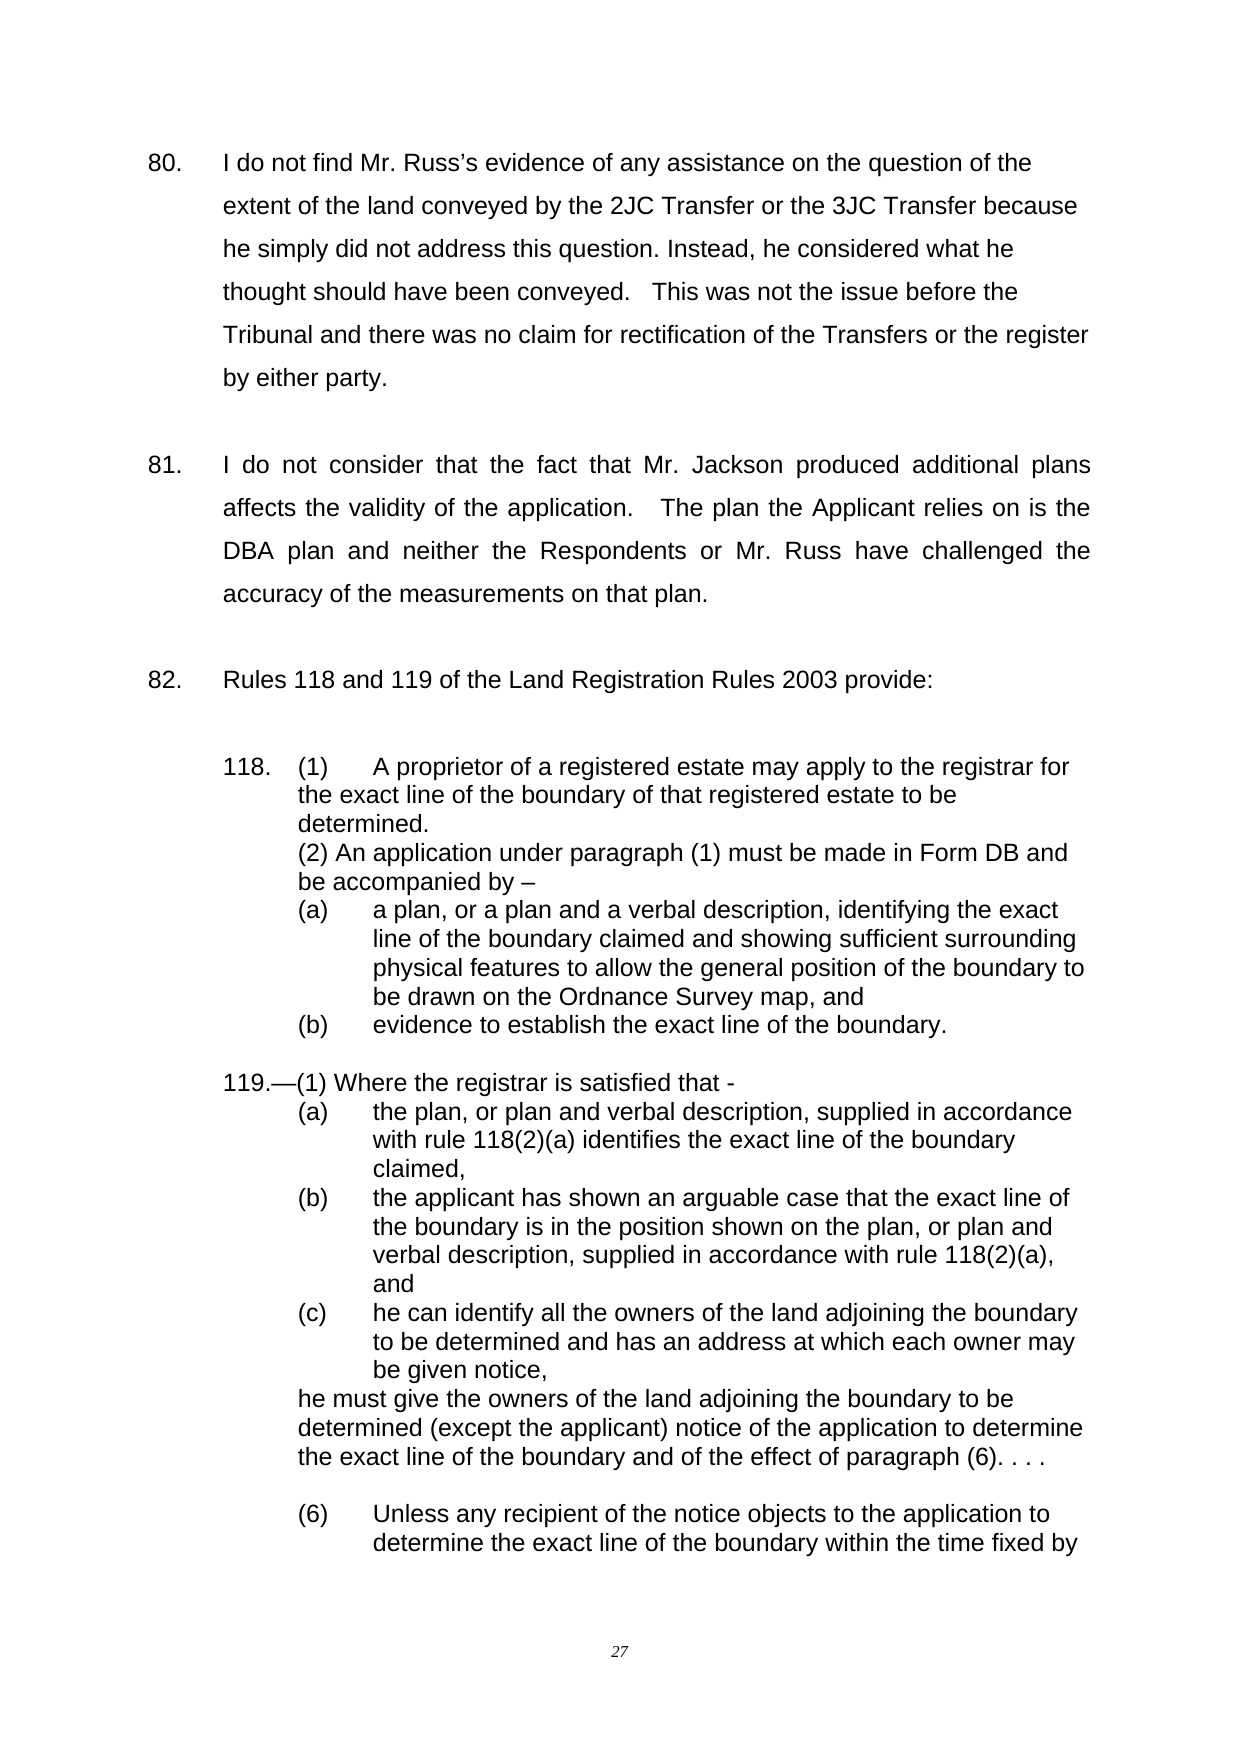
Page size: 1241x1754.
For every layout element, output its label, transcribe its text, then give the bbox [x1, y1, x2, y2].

text (a) the plan, or plan and verbal description, supplied in accordance with rule 118(2)(a) identifies the exact line of the boundary claimed, [298, 1096, 1092, 1183]
text (b) the applicant has shown an arguable case that the exact line of the boundary is in the position shown on the plan, or plan and verbal description, supplied in accordance with rule 118(2)(a), and [298, 1183, 1092, 1298]
text 81. I do not consider that the fact that Mr. Jackson produced additional plans affects the validity of the application. The plan the Applicant relies on is the DBA plan and neither the Respondents or Mr. Russ have challenged the accuracy of the measurements on that plan. [148, 449, 1092, 608]
text 82. Rules 118 and 119 of the Land Registration Rules 2003 provide: [148, 665, 1092, 694]
text (a) a plan, or a plan and a verbal description, identifying the exact line of the boundary claimed and showing sufficient surrounding physical features to allow the general position of the boundary to be drawn on the Ordnance Survey map, and [298, 895, 1092, 1010]
text he must give the owners of the land adjoining the boundary to be determined (except the applicant) notice of the application to determine the exact line of the boundary and of the effect of paragraph (6). . . . [298, 1384, 1092, 1470]
text 118. (1) A proprietor of a registered estate may apply to the registrar for the exact line of the boundary of that registered estate to be determined. [223, 751, 1092, 838]
text (b) evidence to establish the exact line of the boundary. [223, 1010, 1092, 1039]
text 80. I do not find Mr. Russ’s evidence of any assistance on the question of the extent of the land conveyed by the 2JC Transfer or the 3JC Transfer because he simply did not address this question. Instead, he considered what he thought should have been conveyed. This was not the issue before the Tribunal and there was no claim for rectification of the Transfers or the register by either party. [148, 148, 1092, 392]
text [298, 1499, 1092, 1556]
text (2) An application under paragraph (1) must be made in Form DB and be accompanied by – [298, 838, 1092, 895]
text (c) he can identify all the owners of the land adjoining the boundary to be determined and has an address at which each owner may be given notice, [298, 1298, 1092, 1384]
text 119.—(1) Where the registrar is satisfied that - [223, 1068, 1092, 1096]
